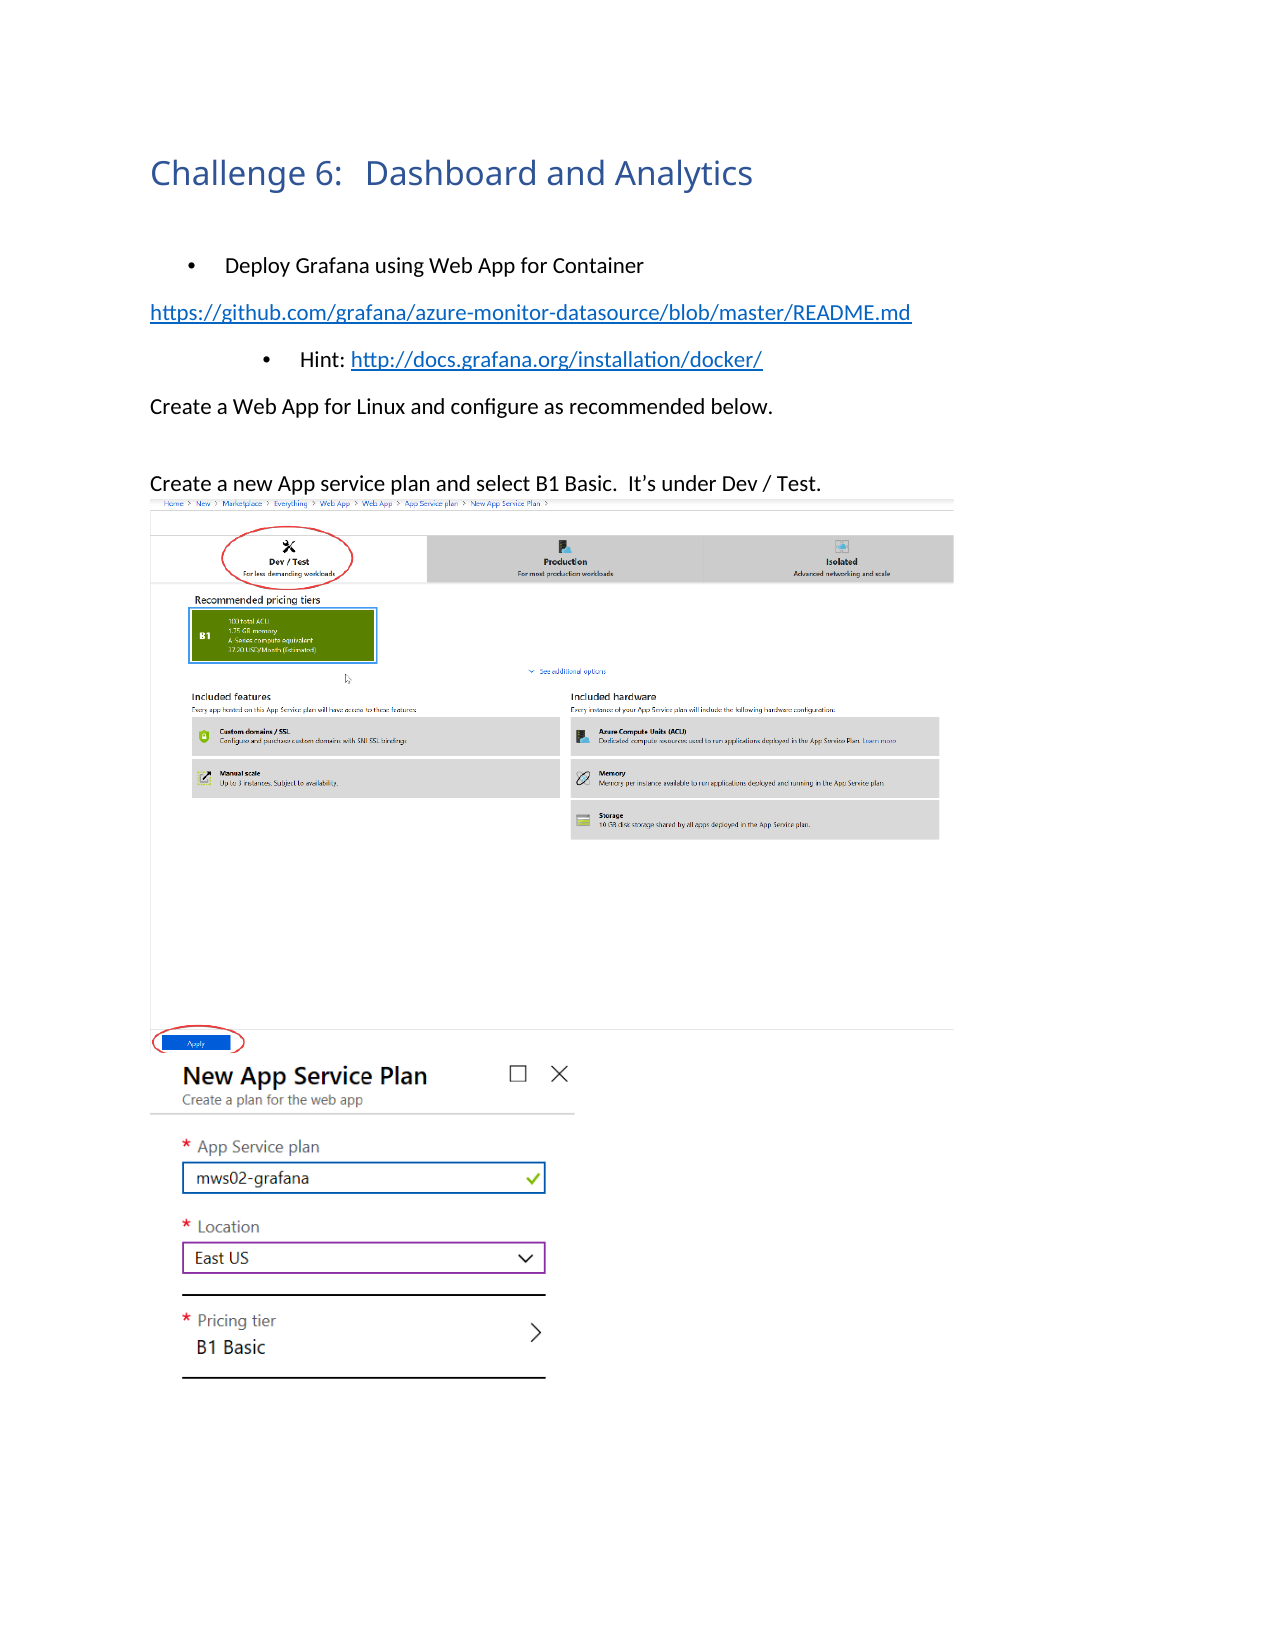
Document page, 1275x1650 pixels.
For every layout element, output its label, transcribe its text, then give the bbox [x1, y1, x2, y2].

list Hint: http://docs.grafana.org/installation/docker/ [262, 345, 1125, 373]
text Create a Web App for Linux and configure as recommended below. [150, 392, 1125, 450]
list Deploy Grafana using Web App for Container [187, 251, 1125, 279]
picture [150, 499, 954, 1053]
subtitle Challenge 6: Dashboard and Analytics [150, 150, 1125, 195]
picture [150, 1054, 575, 1432]
text https://github.com/grafana/azure-monitor-datasource/blob/master/README.md [150, 298, 1125, 326]
